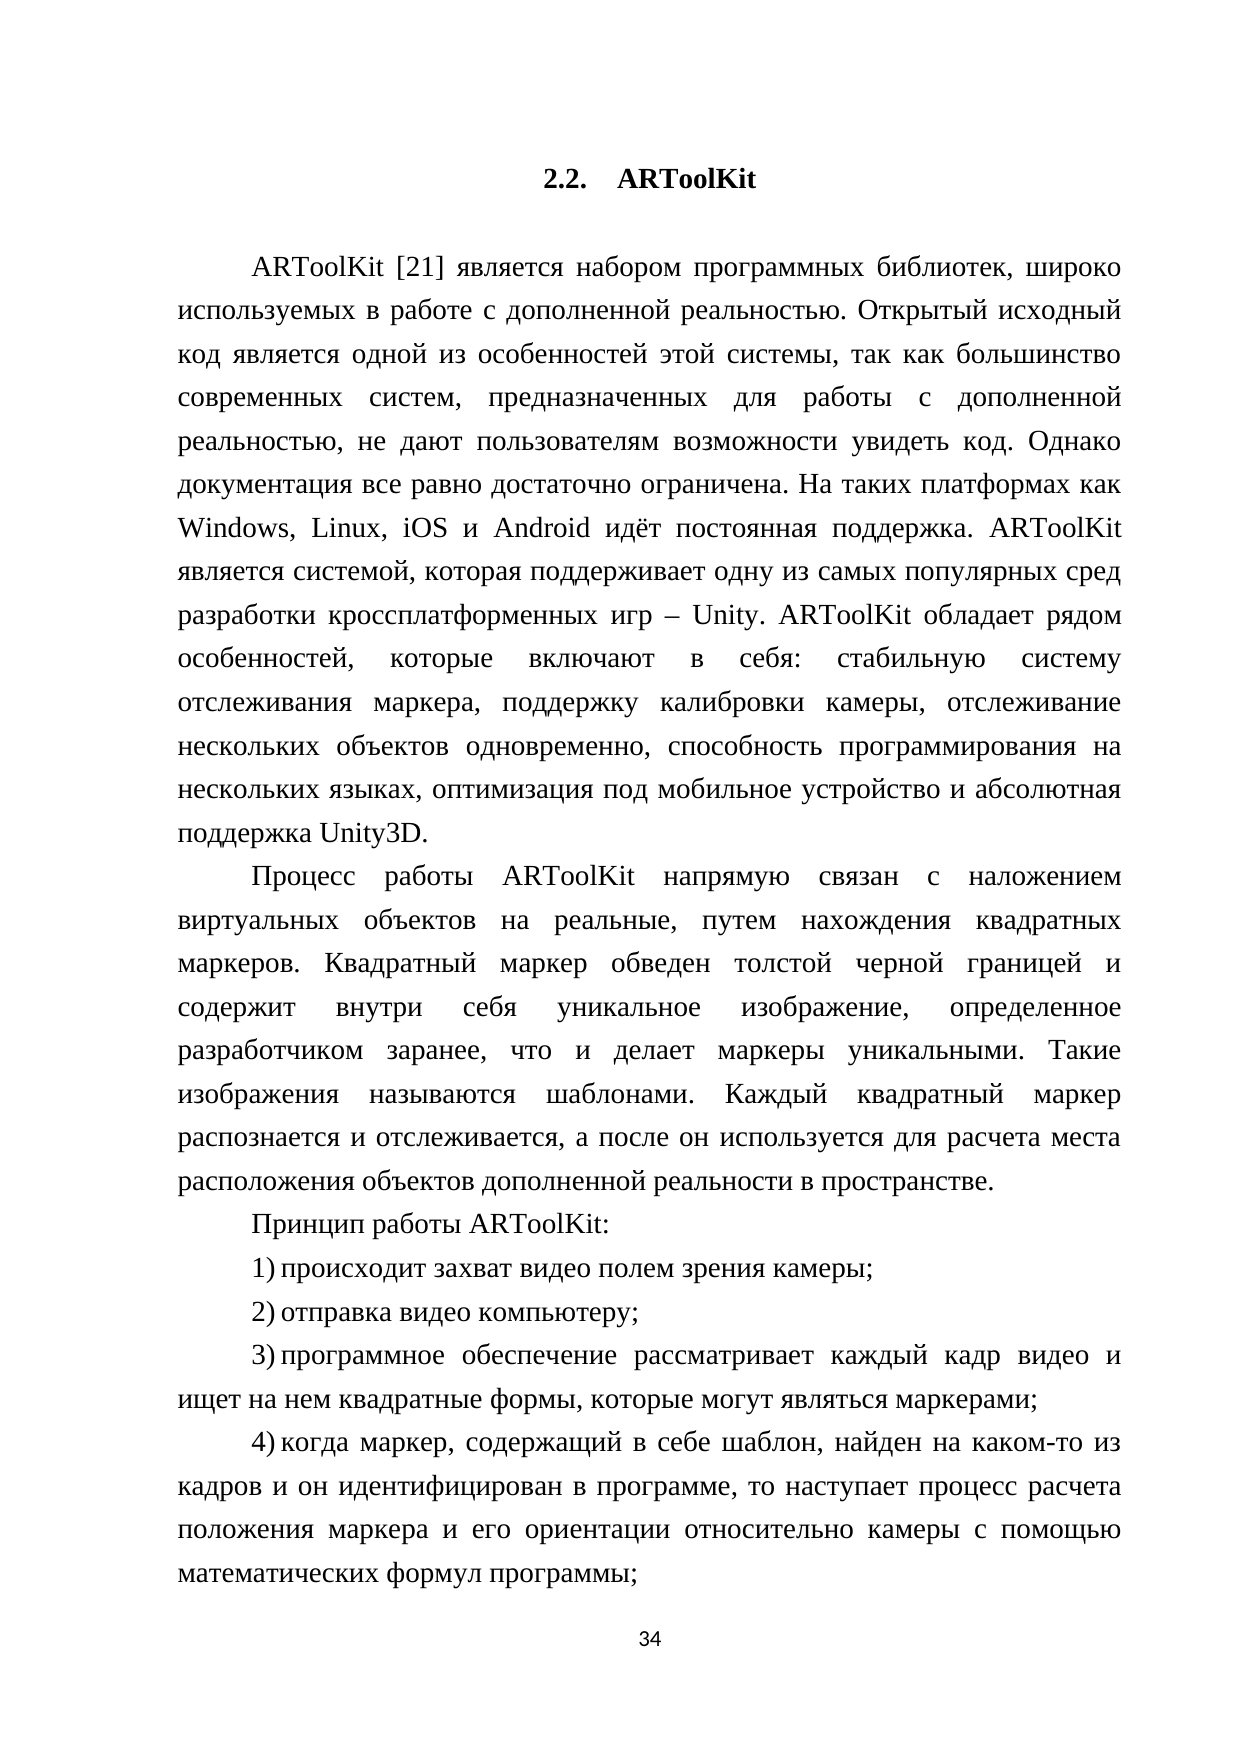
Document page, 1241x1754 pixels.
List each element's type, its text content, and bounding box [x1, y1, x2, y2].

list отправка видео компьютеру; [177, 1294, 1122, 1327]
list программное обеспечение рассматривает каждый кадр видео и ищет на нем квадратные формы, которые могут являться маркерами; [177, 1337, 1122, 1414]
list когда маркер, содержащий в себе шаблон, найден на каком-то из кадров и он идентифицирован в программе, то наступает процесс расчета положения маркера и его ориентации относительно камеры с помощью математических формул программы; [177, 1424, 1122, 1588]
list происходит захват видео полем зрения камеры; [177, 1250, 1122, 1284]
text ARToolKit [21] является набором программных библиотек, широко используемых в работе с дополненной реальностью. Открытый исходный код является одной из особенностей этой системы, так как большинство современных систем, предназначенных для работы с дополненной реальностью, не дают пользователям возможности увидеть код. Однако документация все равно достаточно ограничена. На таких платформах как Windows, Linux, iOS и Android идёт постоянная поддержка. ARToolKit является системой, которая поддерживает одну из самых популярных сред разработки кроссплатформенных игр – Unity. ARToolKit обладает рядом особенностей, которые включают в себя: стабильную систему отслеживания маркера, поддержку калибровки камеры, отслеживание нескольких объектов одновременно, способность программирования на нескольких языках, оптимизация под мобильное устройство и абсолютная поддержка Unity3D. [177, 249, 1122, 848]
text Принцип работы ARToolKit: [177, 1207, 1122, 1240]
list ARToolKit [177, 162, 1122, 195]
text Процесс работы ARToolKit напрямую связан с наложением виртуальных объектов на реальные, путем нахождения квадратных маркеров. Квадратный маркер обведен толстой черной границей и содержит внутри себя уникальное изображение, определенное разработчиком заранее, что и делает маркеры уникальными. Такие изображения называются шаблонами. Каждый квадратный маркер распознается и отслеживается, а после он используется для расчета места расположения объектов дополненной реальности в пространстве. [177, 858, 1122, 1197]
